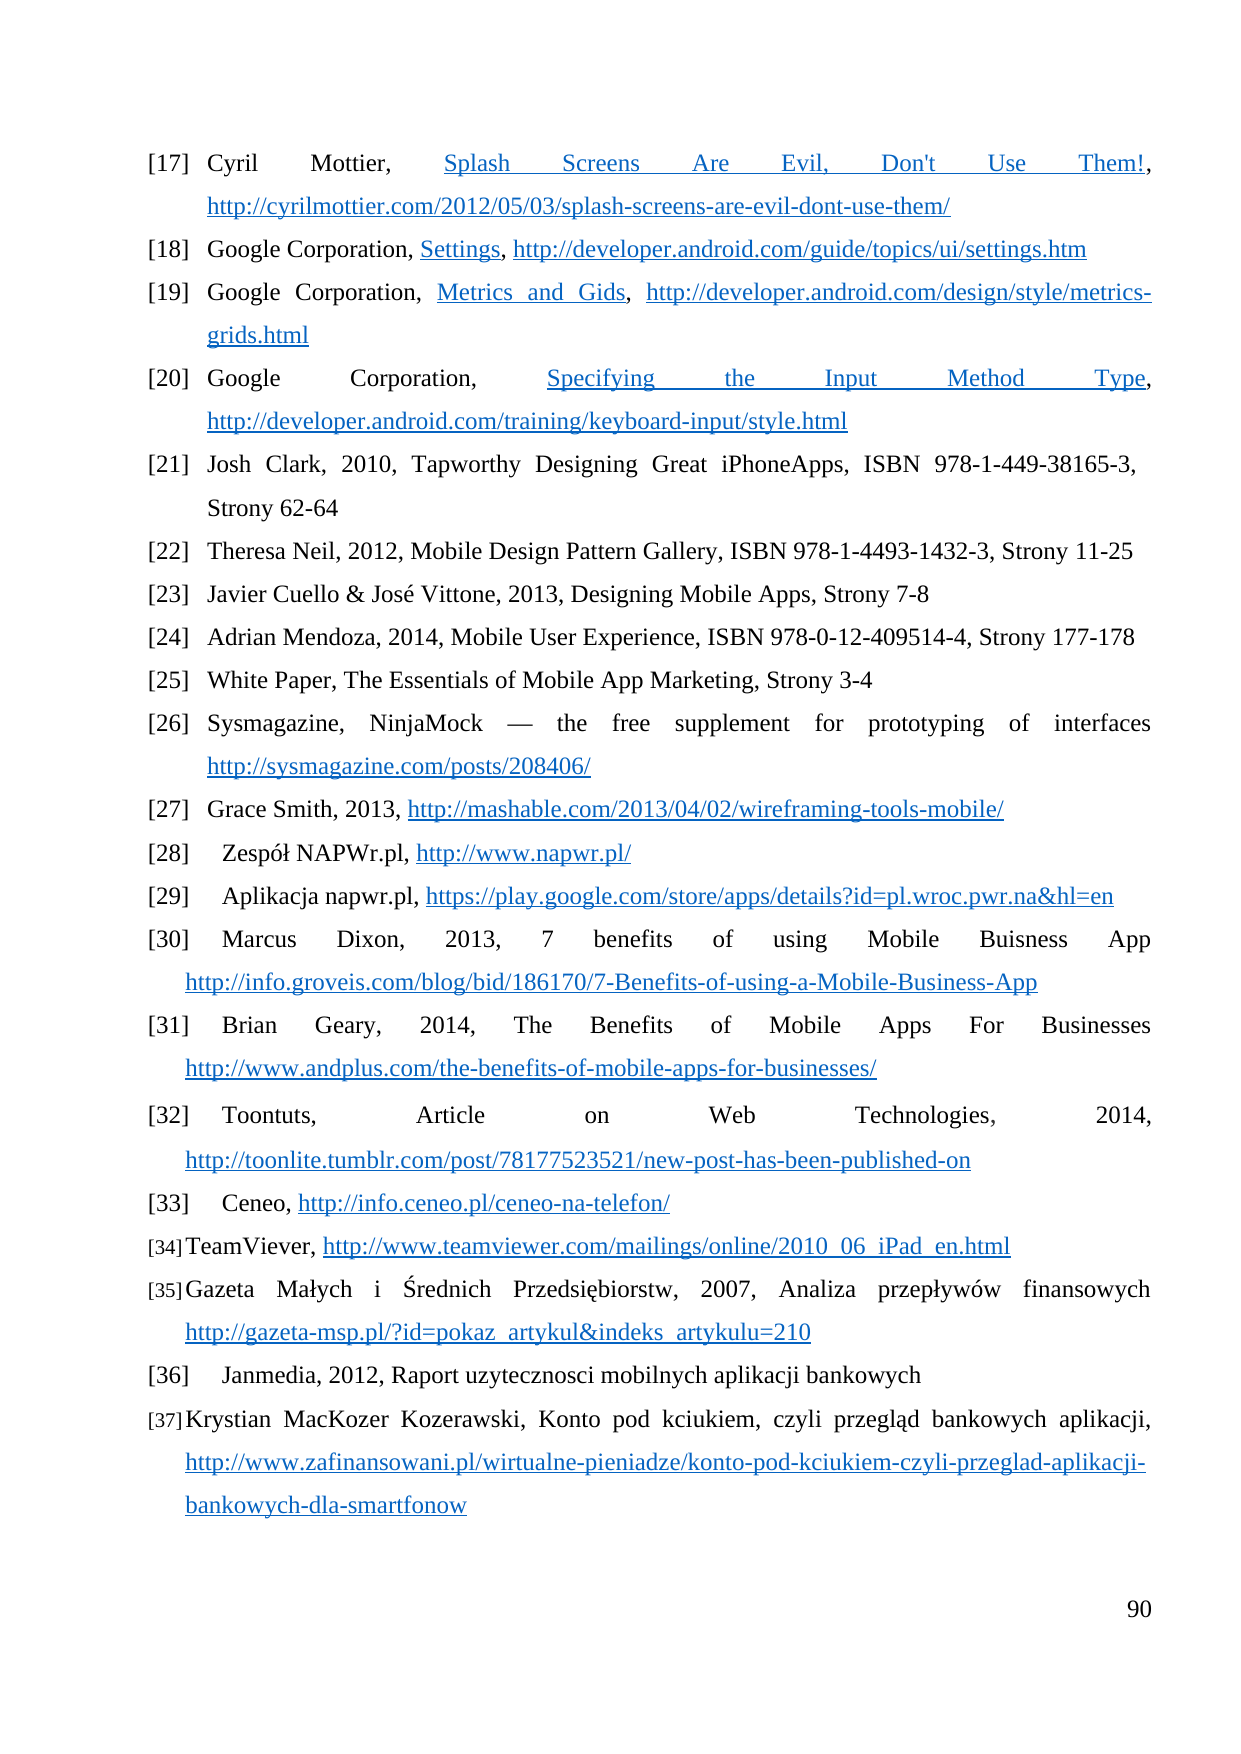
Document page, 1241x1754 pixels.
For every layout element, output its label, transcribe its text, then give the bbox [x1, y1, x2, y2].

list Toontuts, Article on Web Technologies, 2014, http://toonlite.tumblr.com/post/78177523521/new-post-has-been-published-on [148, 1096, 1152, 1174]
list Adrian Mendoza, 2014, Mobile User Experience, ISBN 978-0-12-409514-4, Strony 177-178 [148, 622, 1152, 651]
list Javier Cuello & José Vittone, 2013, Designing Mobile Apps, Strony 7-8 [148, 579, 1152, 608]
list Gazeta Małych i Średnich Przedsiębiorstw, 2007, Analiza przepływów finansowych http://gazeta-msp.pl/?id=pokaz_artykul&indeks_artykulu=210 [148, 1274, 1152, 1346]
list Krystian MacKozer Kozerawski, Konto pod kciukiem, czyli przegląd bankowych aplikacji, http://www.zafinansowani.pl/wirtualne-pieniadze/konto-pod-kciukiem-czyli-przeglad-aplikacji-bankowych-dla-smartfonow [148, 1404, 1152, 1519]
list Josh Clark, 2010, Tapworthy Designing Great iPhoneApps, ISBN 978-1-449-38165-3, Strony 62-64 [148, 449, 1152, 521]
list Marcus Dixon, 2013, 7 benefits of using Mobile Buisness App http://info.groveis.com/blog/bid/186170/7-Benefits-of-using-a-Mobile-Business-App [148, 924, 1152, 996]
list Ceneo, http://info.ceneo.pl/ceneo-na-telefon/ [148, 1188, 1152, 1217]
list Google Corporation, Metrics and Gids, http://developer.android.com/design/style/metrics-grids.html [148, 277, 1152, 349]
list Sysmagazine, NinjaMock — the free supplement for prototyping of interfaces http://sysmagazine.com/posts/208406/ [148, 708, 1152, 780]
list White Paper, The Essentials of Mobile App Marketing, Strony 3-4 [148, 665, 1152, 694]
list Aplikacja napwr.pl, https://play.google.com/store/apps/details?id=pl.wroc.pwr.na&hl=en [148, 881, 1152, 909]
list Google Corporation, Settings, http://developer.android.com/guide/topics/ui/settings.htm [148, 234, 1152, 263]
list Google Corporation, Specifying the Input Method Type, http://developer.android.com/training/keyboard-input/style.html [148, 363, 1152, 435]
list Janmedia, 2012, Raport uzytecznosci mobilnych aplikacji bankowych [148, 1361, 1152, 1389]
list Zespół NAPWr.pl, http://www.napwr.pl/ [148, 838, 1152, 866]
list Grace Smith, 2013, http://mashable.com/2013/04/02/wireframing-tools-mobile/ [148, 794, 1152, 823]
list Brian Geary, 2014, The Benefits of Mobile Apps For Businesses http://www.andplus.com/the-benefits-of-mobile-apps-for-businesses/ [148, 1010, 1152, 1082]
list TeamViever, http://www.teamviewer.com/mailings/online/2010_06_iPad_en.html [148, 1231, 1152, 1260]
list Theresa Neil, 2012, Mobile Design Pattern Gallery, ISBN 978-1-4493-1432-3, Strony 11-25 [148, 536, 1152, 564]
list Cyril Mottier, Splash Screens Are Evil, Don't Use Them!, http://cyrilmottier.com/2012/05/03/splash-screens-are-evil-dont-use-them/ [148, 148, 1152, 219]
